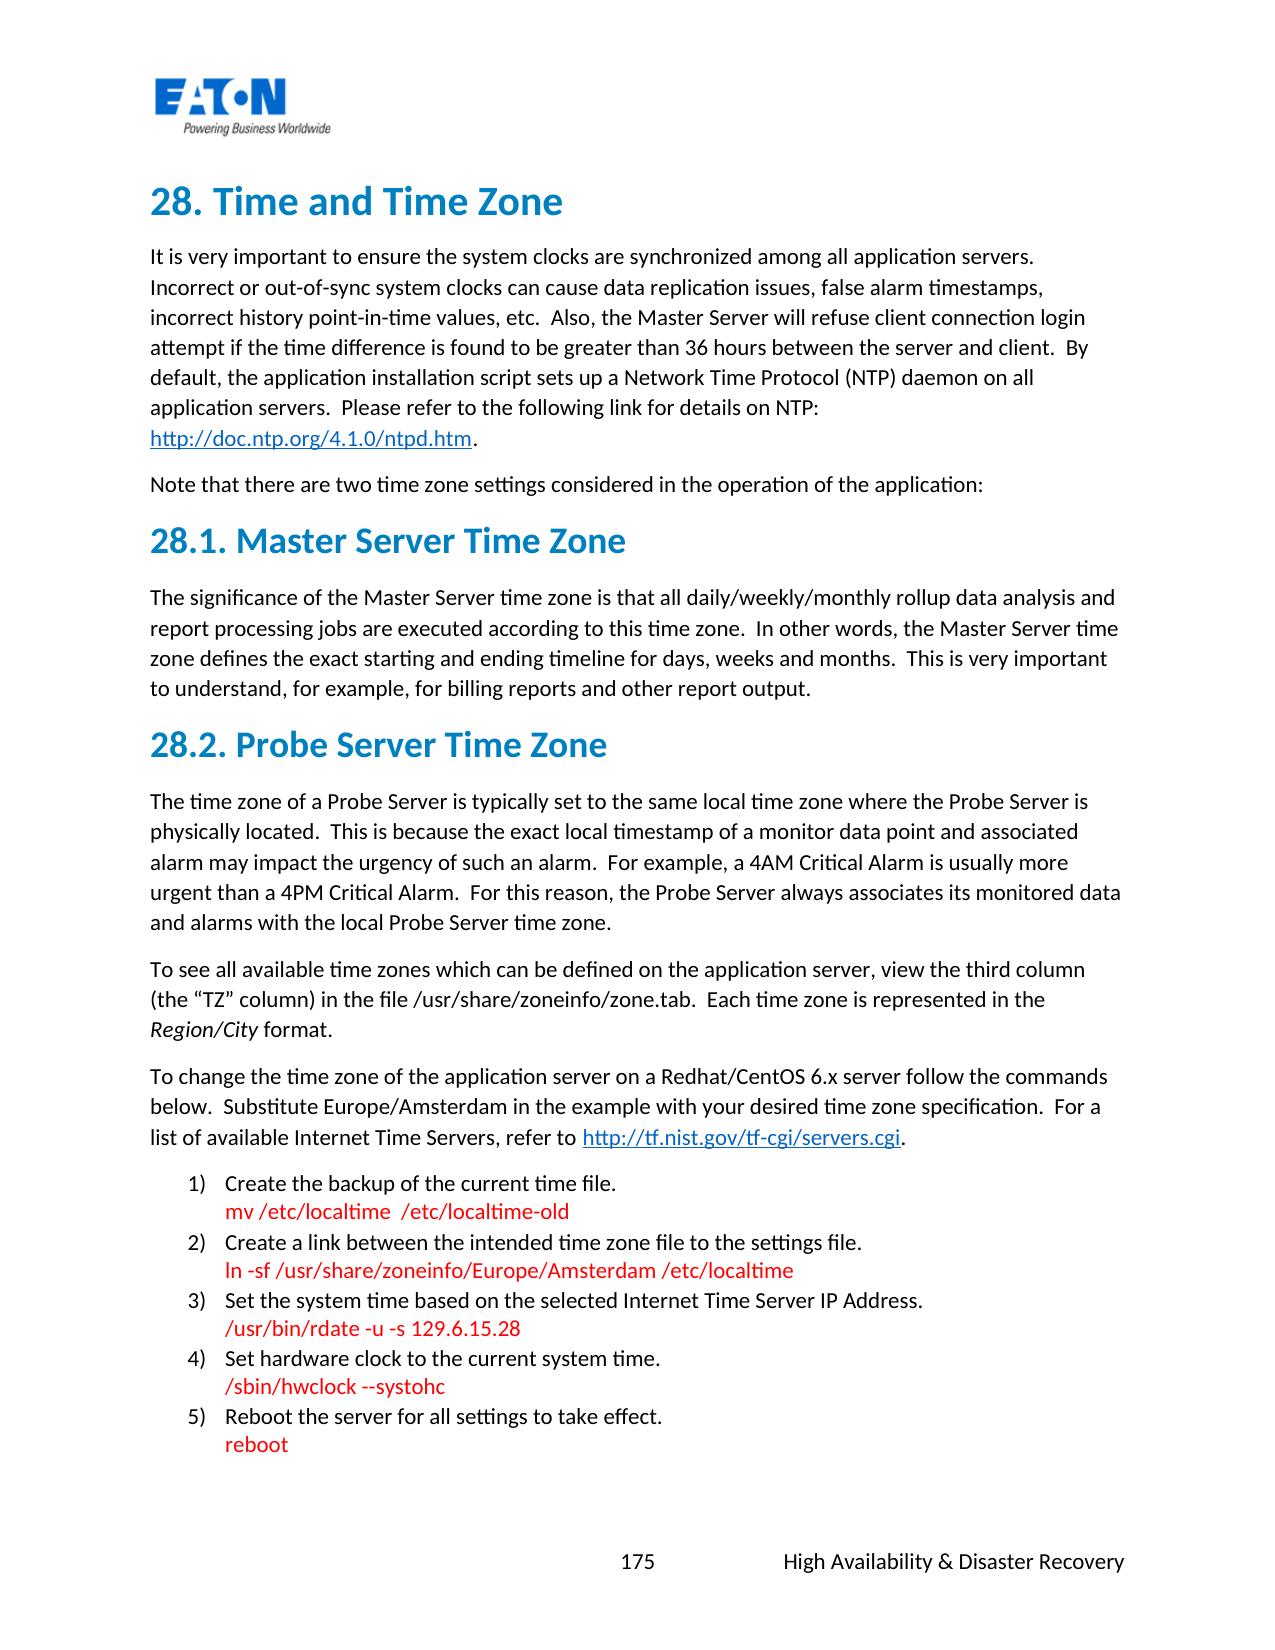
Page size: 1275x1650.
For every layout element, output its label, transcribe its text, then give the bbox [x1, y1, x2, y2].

list ln -sf /usr/share/zoneinfo/Europe/Amsterdam /etc/localtime [225, 1256, 1125, 1284]
list Create the backup of the current time file. [187, 1169, 1125, 1197]
list Set the system time based on the selected Internet Time Server IP Address. [187, 1286, 1125, 1314]
text The time zone of a Probe Server is typically set to the same local time zone where the Probe Server is physically located. This is because the exact local timestamp of a monitor data point and associated alarm may impact the urgency of such an alarm. For example, a 4AM Critical Alarm is usually more urgent than a 4PM Critical Alarm. For this reason, the Probe Server always associates its monitored data and alarms with the local Probe Server time zone. [150, 787, 1125, 936]
list Set hardware clock to the current system time. [187, 1344, 1125, 1372]
list Reboot the server for all settings to take effect. [187, 1402, 1125, 1430]
list /usr/bin/rdate -u -s 129.6.15.28 [225, 1314, 1125, 1342]
text Note that there are two time zone settings considered in the operation of the application: [150, 471, 1125, 498]
text To change the time zone of the application server on a Redhat/CentOS 6.x server follow the commands below. Substitute Europe/Amsterdam in the example with your desired time zone specification. For a list of available Internet Time Servers, refer to http://tf.nist.gov/tf-cgi/servers.cgi. [150, 1062, 1125, 1151]
list Create a link between the intended time zone file to the settings file. [187, 1228, 1125, 1256]
subtitle Probe Server Time Zone [150, 721, 1125, 767]
list mv /etc/localtime /etc/localtime-old [225, 1197, 1125, 1226]
subtitle Master Server Time Zone [150, 517, 1125, 563]
subtitle Time and Time Zone [150, 175, 1125, 226]
list /sbin/hwclock --systohc [225, 1372, 1125, 1400]
text The significance of the Master Server time zone is that all daily/weekly/monthly rollup data analysis and report processing jobs are executed according to this time zone. In other words, the Master Server time zone defines the exact starting and ending timeline for days, weeks and months. This is very important to understand, for example, for billing reports and other report output. [150, 583, 1125, 702]
list reboot [225, 1430, 1125, 1458]
picture [150, 75, 337, 140]
text To see all available time zones which can be defined on the application server, view the third column (the “TZ” column) in the file /usr/share/zoneinfo/zone.tab. Each time zone is represented in the Region/City format. [150, 955, 1125, 1043]
text It is very important to ensure the system clocks are synchronized among all application servers. Incorrect or out-of-sync system clocks can cause data replication issues, false alarm timestamps, incorrect history point-in-time values, etc. Also, the Master Server will refuse client connection login attempt if the time difference is found to be greater than 36 hours between the server and client. By default, the application installation script sets up a Network Time Protocol (NTP) daemon on all application servers. Please refer to the following link for details on NTP: http://doc.ntp.org/4.1.0/ntpd.htm. [150, 242, 1125, 452]
